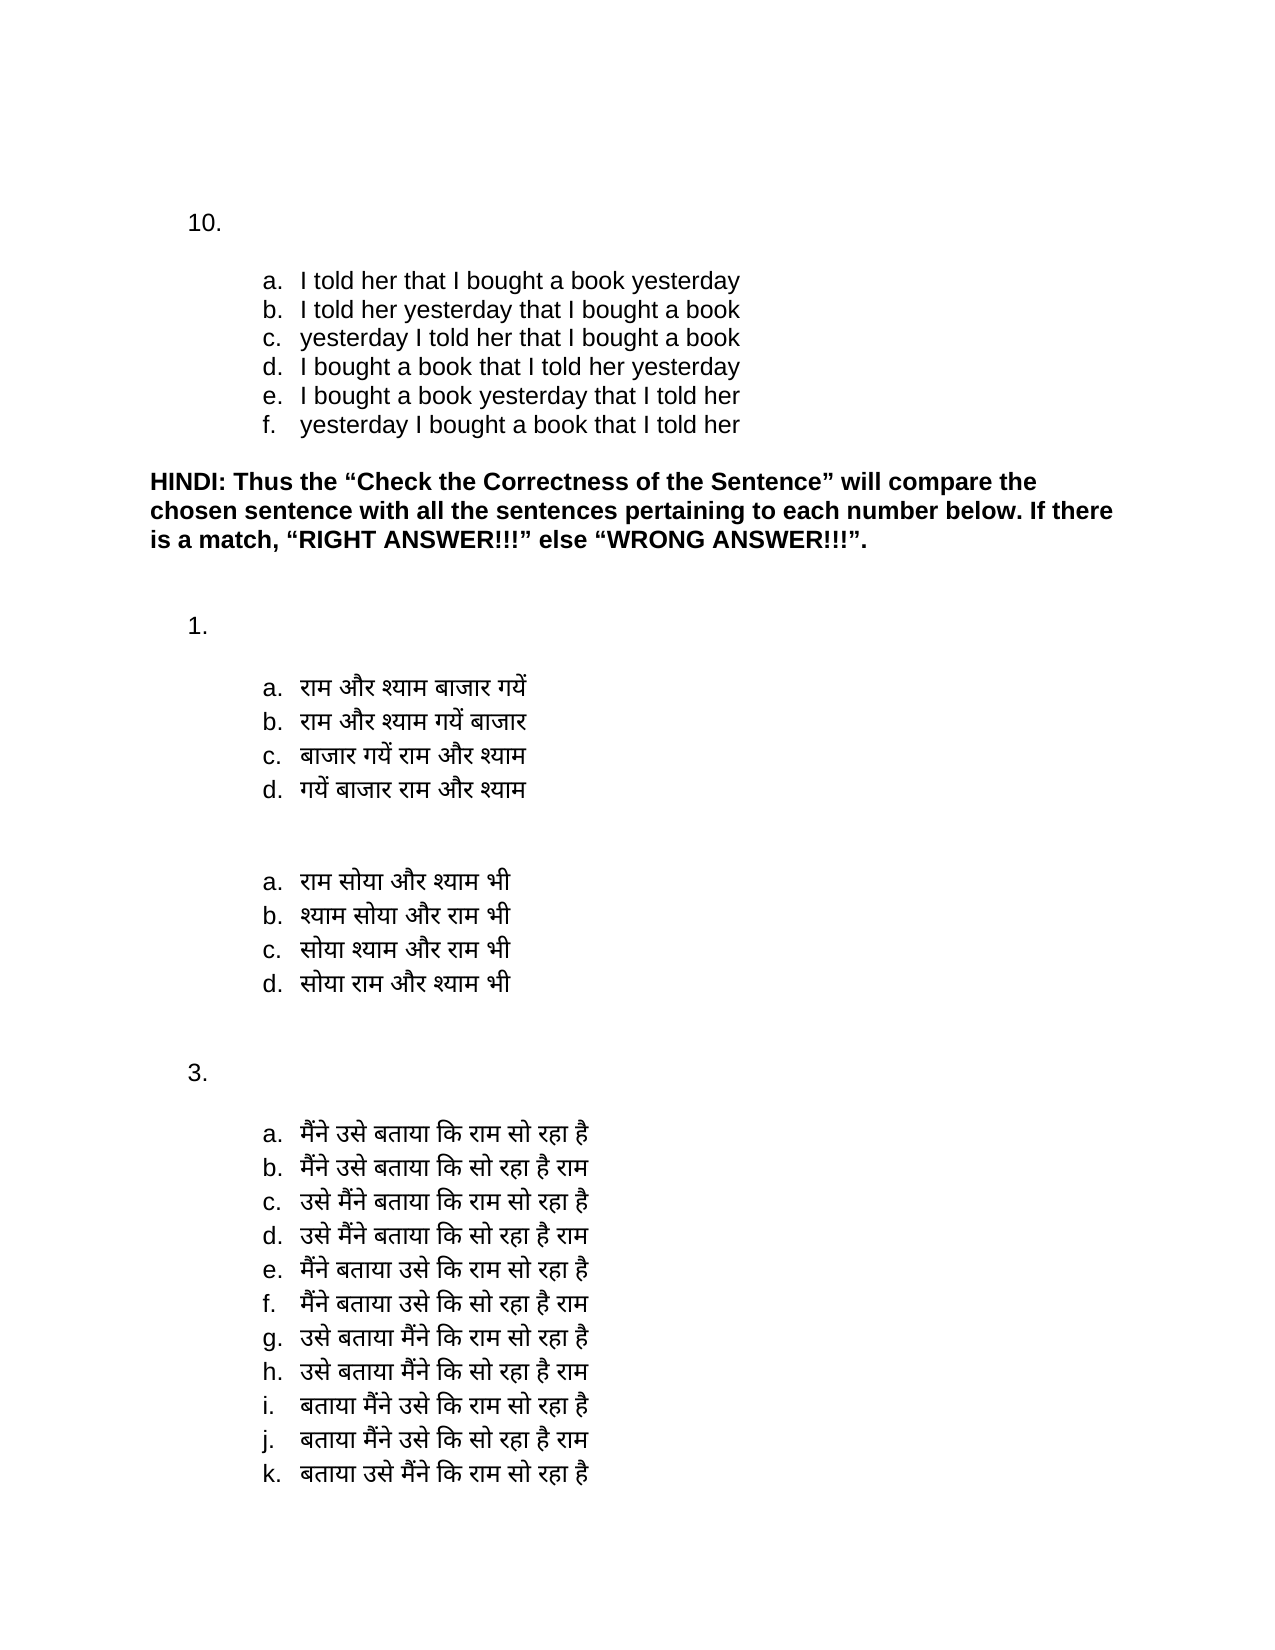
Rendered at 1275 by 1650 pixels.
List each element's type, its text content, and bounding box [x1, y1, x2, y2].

list उसे बताया मैंने कि सो रहा है राम [262, 1354, 1125, 1388]
list उसे मैंने बताया कि राम सो रहा है [262, 1183, 1125, 1218]
text HINDI: Thus the “Check the Correctness of the Sentence” will compare the chosen sentence with all the sentences pertaining to each number below. If there is a match, “RIGHT ANSWER!!!” else “WRONG ANSWER!!!”. [150, 467, 1125, 553]
list राम और श्याम बाजार गयें [262, 669, 1125, 703]
list बाजार गयें राम और श्याम [262, 737, 1125, 771]
list सोया राम और श्याम भी [262, 966, 1125, 999]
list I bought a book yesterday that I told her [262, 381, 1125, 409]
list उसे बताया मैंने कि राम सो रहा है [262, 1320, 1125, 1354]
list मैंने उसे बताया कि सो रहा है राम [262, 1149, 1125, 1183]
list श्याम सोया और राम भी [262, 897, 1125, 931]
list मैंने उसे बताया कि राम सो रहा है [262, 1115, 1125, 1149]
list मैंने बताया उसे कि राम सो रहा है [262, 1252, 1125, 1286]
list बताया मैंने उसे कि राम सो रहा है [262, 1388, 1125, 1422]
list I bought a book that I told her yesterday [262, 352, 1125, 381]
list बताया मैंने उसे कि सो रहा है राम [262, 1422, 1125, 1456]
list गयें बाजार राम और श्याम [262, 771, 1125, 805]
list उसे मैंने बताया कि सो रहा है राम [262, 1218, 1125, 1252]
list I told her yesterday that I bought a book [262, 294, 1125, 323]
list I told her that I bought a book yesterday [262, 266, 1125, 294]
list राम और श्याम गयें बाजार [262, 703, 1125, 737]
list yesterday I bought a book that I told her [262, 409, 1125, 438]
list राम सोया और श्याम भी [262, 863, 1125, 897]
list बताया उसे मैंने कि राम सो रहा है [262, 1456, 1125, 1490]
list सोया श्याम और राम भी [262, 931, 1125, 966]
list yesterday I told her that I bought a book [262, 323, 1125, 352]
list मैंने बताया उसे कि सो रहा है राम [262, 1286, 1125, 1320]
